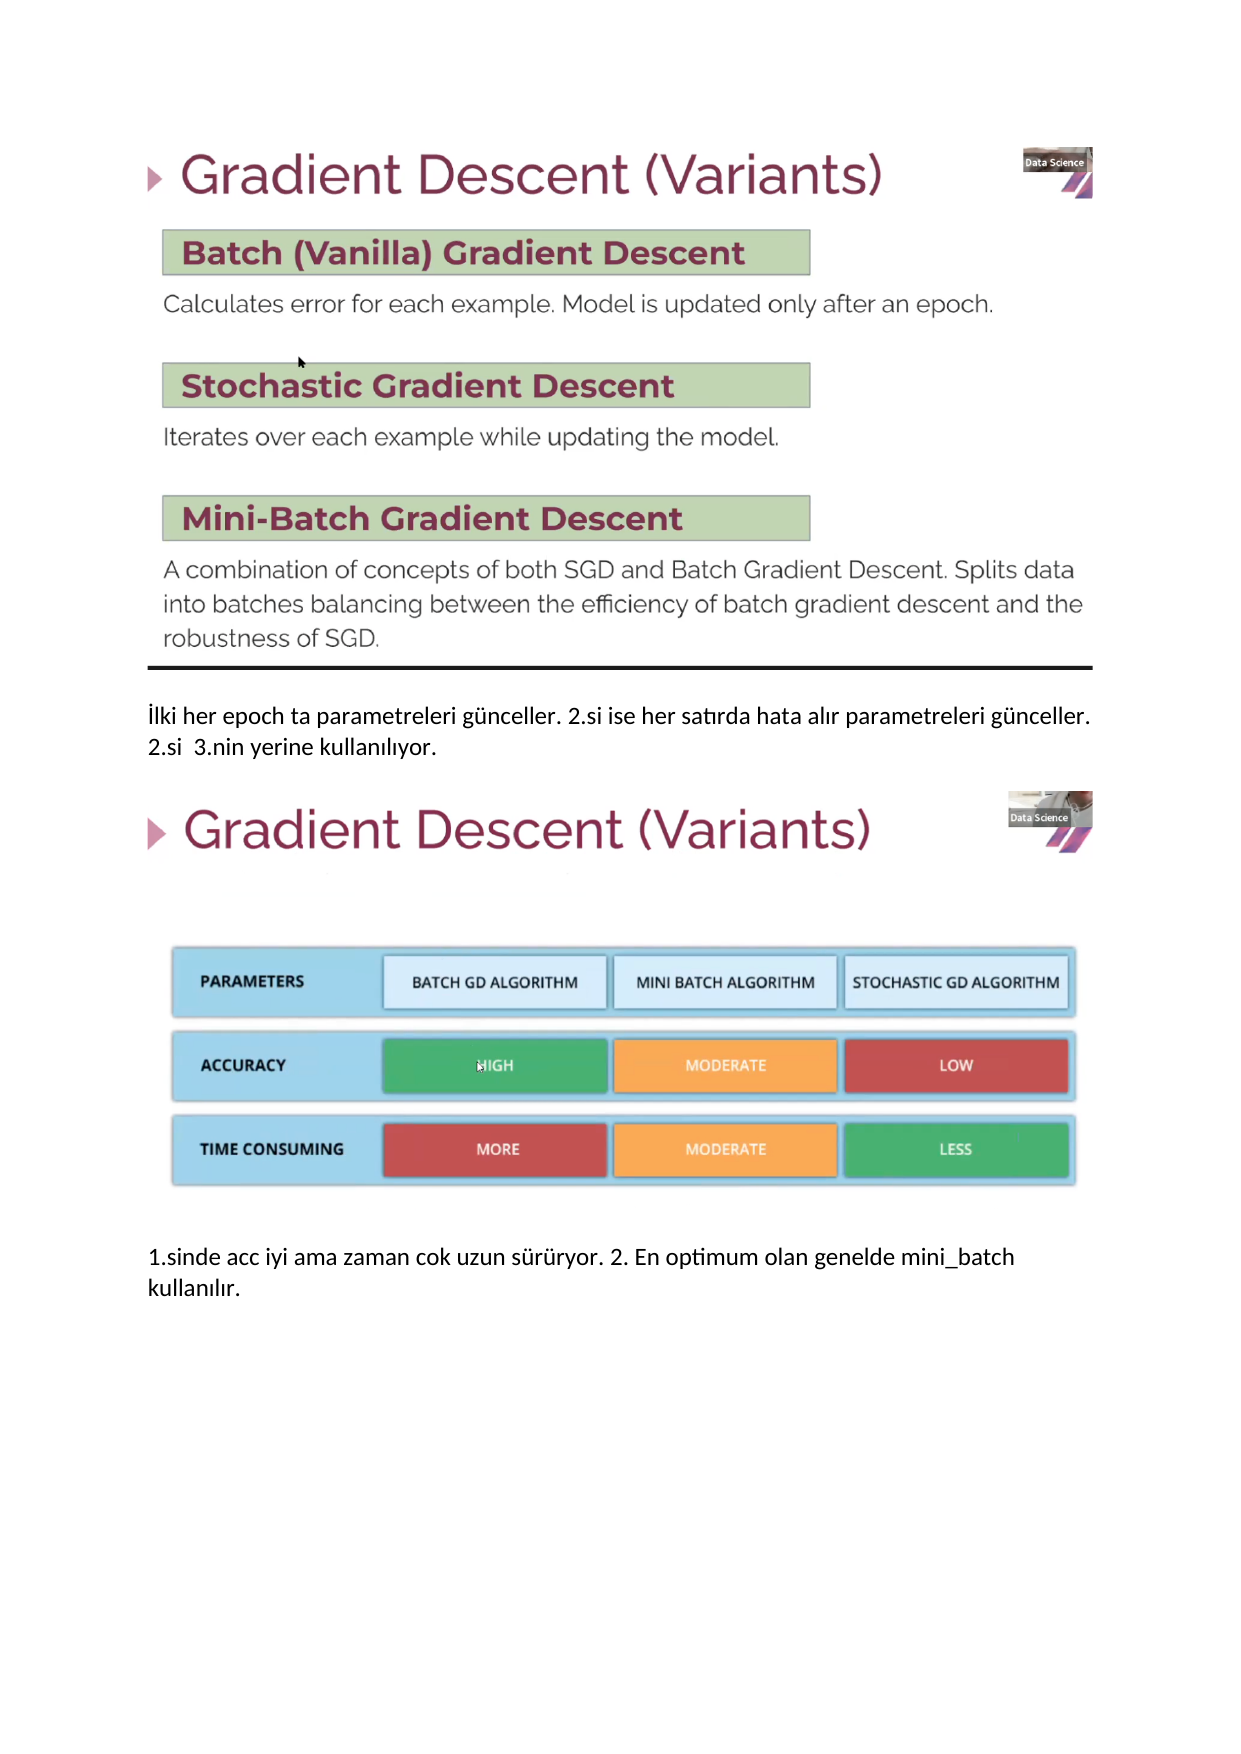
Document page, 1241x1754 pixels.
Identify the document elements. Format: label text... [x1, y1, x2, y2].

text İlki her epoch ta parametreleri günceller. 2.si ise her satırda hata alır parametreleri günceller. [148, 700, 1093, 731]
text 1.sinde acc iyi ama zaman cok uzun sürüryor. 2. En optimum olan genelde mini_batch kullanılır. [148, 1242, 1093, 1303]
picture [147, 791, 1093, 1211]
text 2.si 3.nin yerine kullanılıyor. [148, 731, 1093, 761]
picture [147, 147, 1093, 670]
